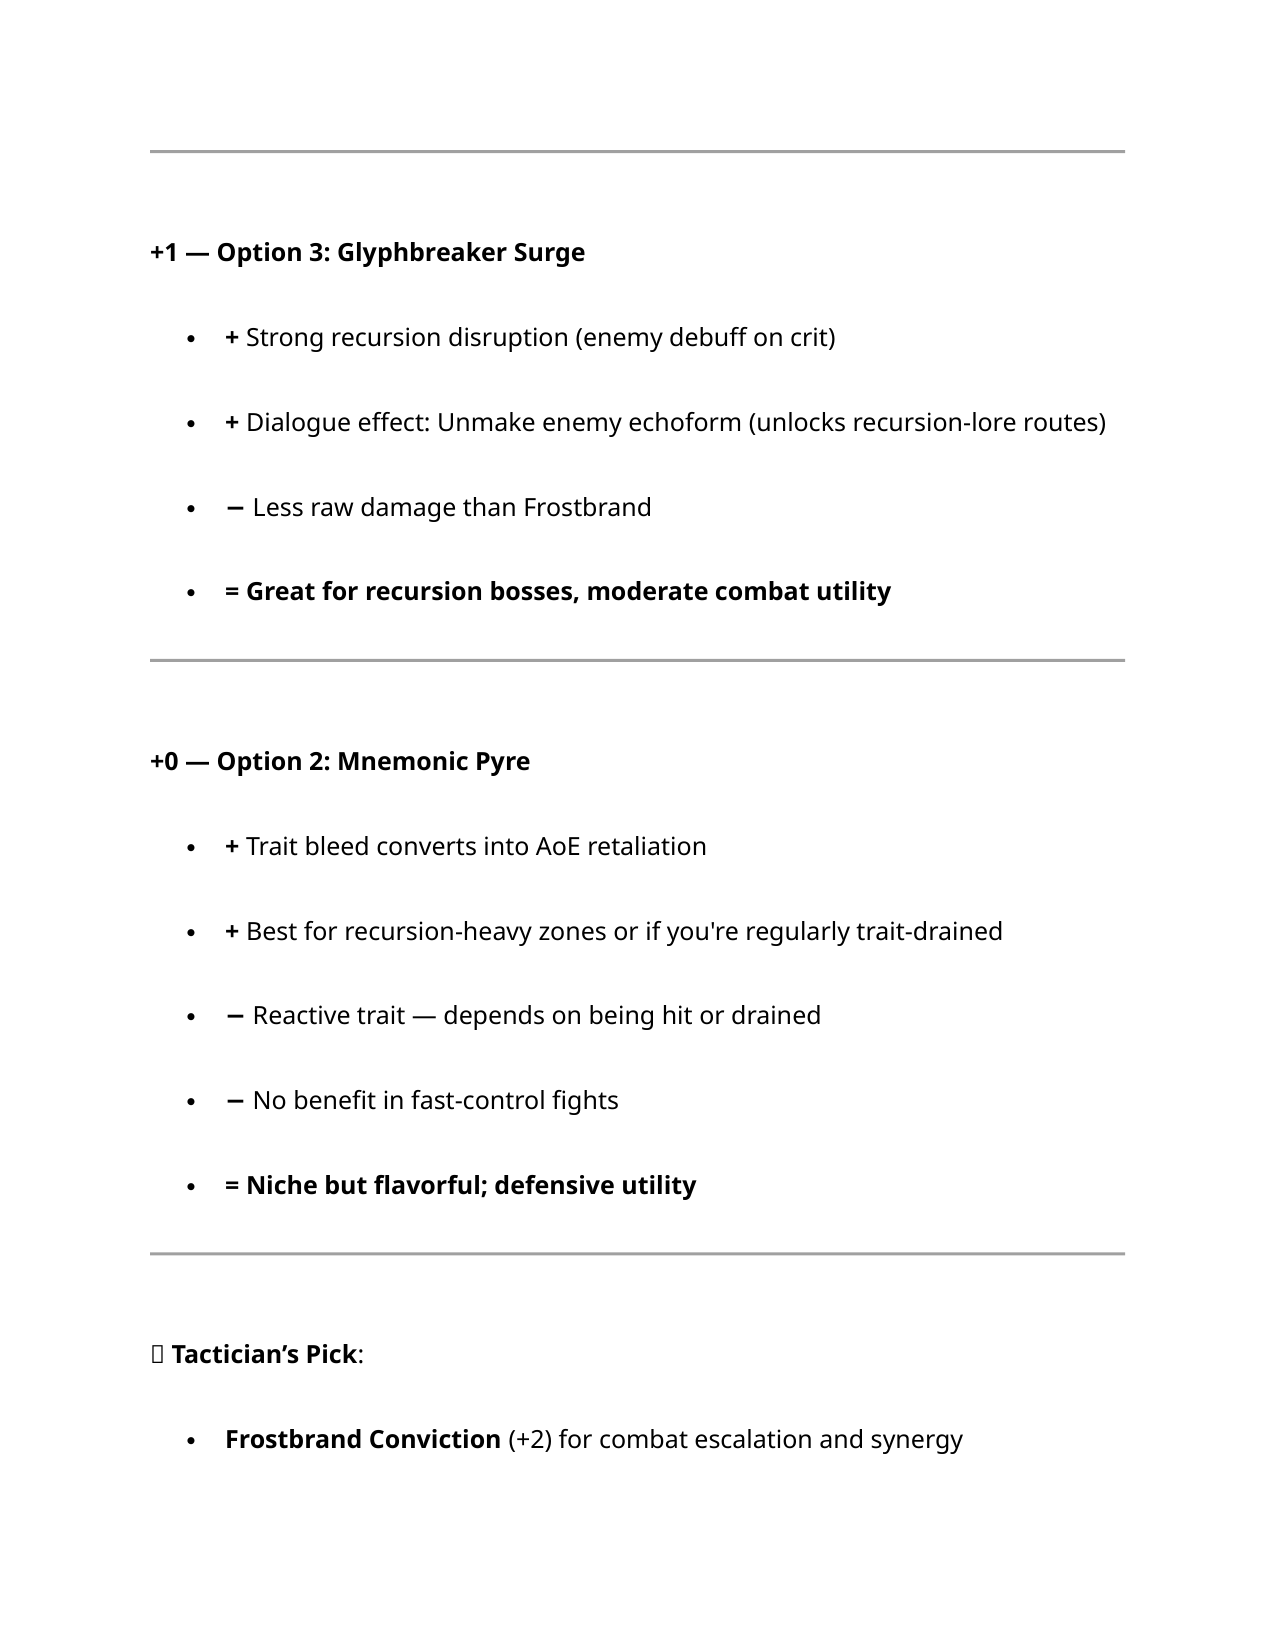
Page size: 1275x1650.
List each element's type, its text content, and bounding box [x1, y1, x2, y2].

list + Best for recursion-heavy zones or if you're regularly trait-drained [187, 913, 1125, 947]
list − Reactive trait — depends on being hit or drained [187, 998, 1125, 1032]
text +0 — Option 2: Mnemonic Pyre [150, 743, 1125, 778]
list − No benefit in fast-control fights [187, 1083, 1125, 1117]
list − Less raw damage than Frostbrand [187, 489, 1125, 523]
list = Niche but flavorful; defensive utility [187, 1167, 1125, 1202]
list = Great for recursion bosses, moderate combat utility [187, 574, 1125, 608]
list + Trait bleed converts into AoE retaliation [187, 828, 1125, 862]
list + Strong recursion disruption (enemy debuff on crit) [187, 319, 1125, 354]
text 📌 Tactician’s Pick: [150, 1337, 1125, 1371]
text +1 — Option 3: Glyphbreaker Surge [150, 235, 1125, 269]
list Frostbrand Conviction (+2) for combat escalation and synergy [187, 1422, 1125, 1456]
list + Dialogue effect: Unmake enemy echoform (unlocks recursion-lore routes) [187, 404, 1125, 438]
